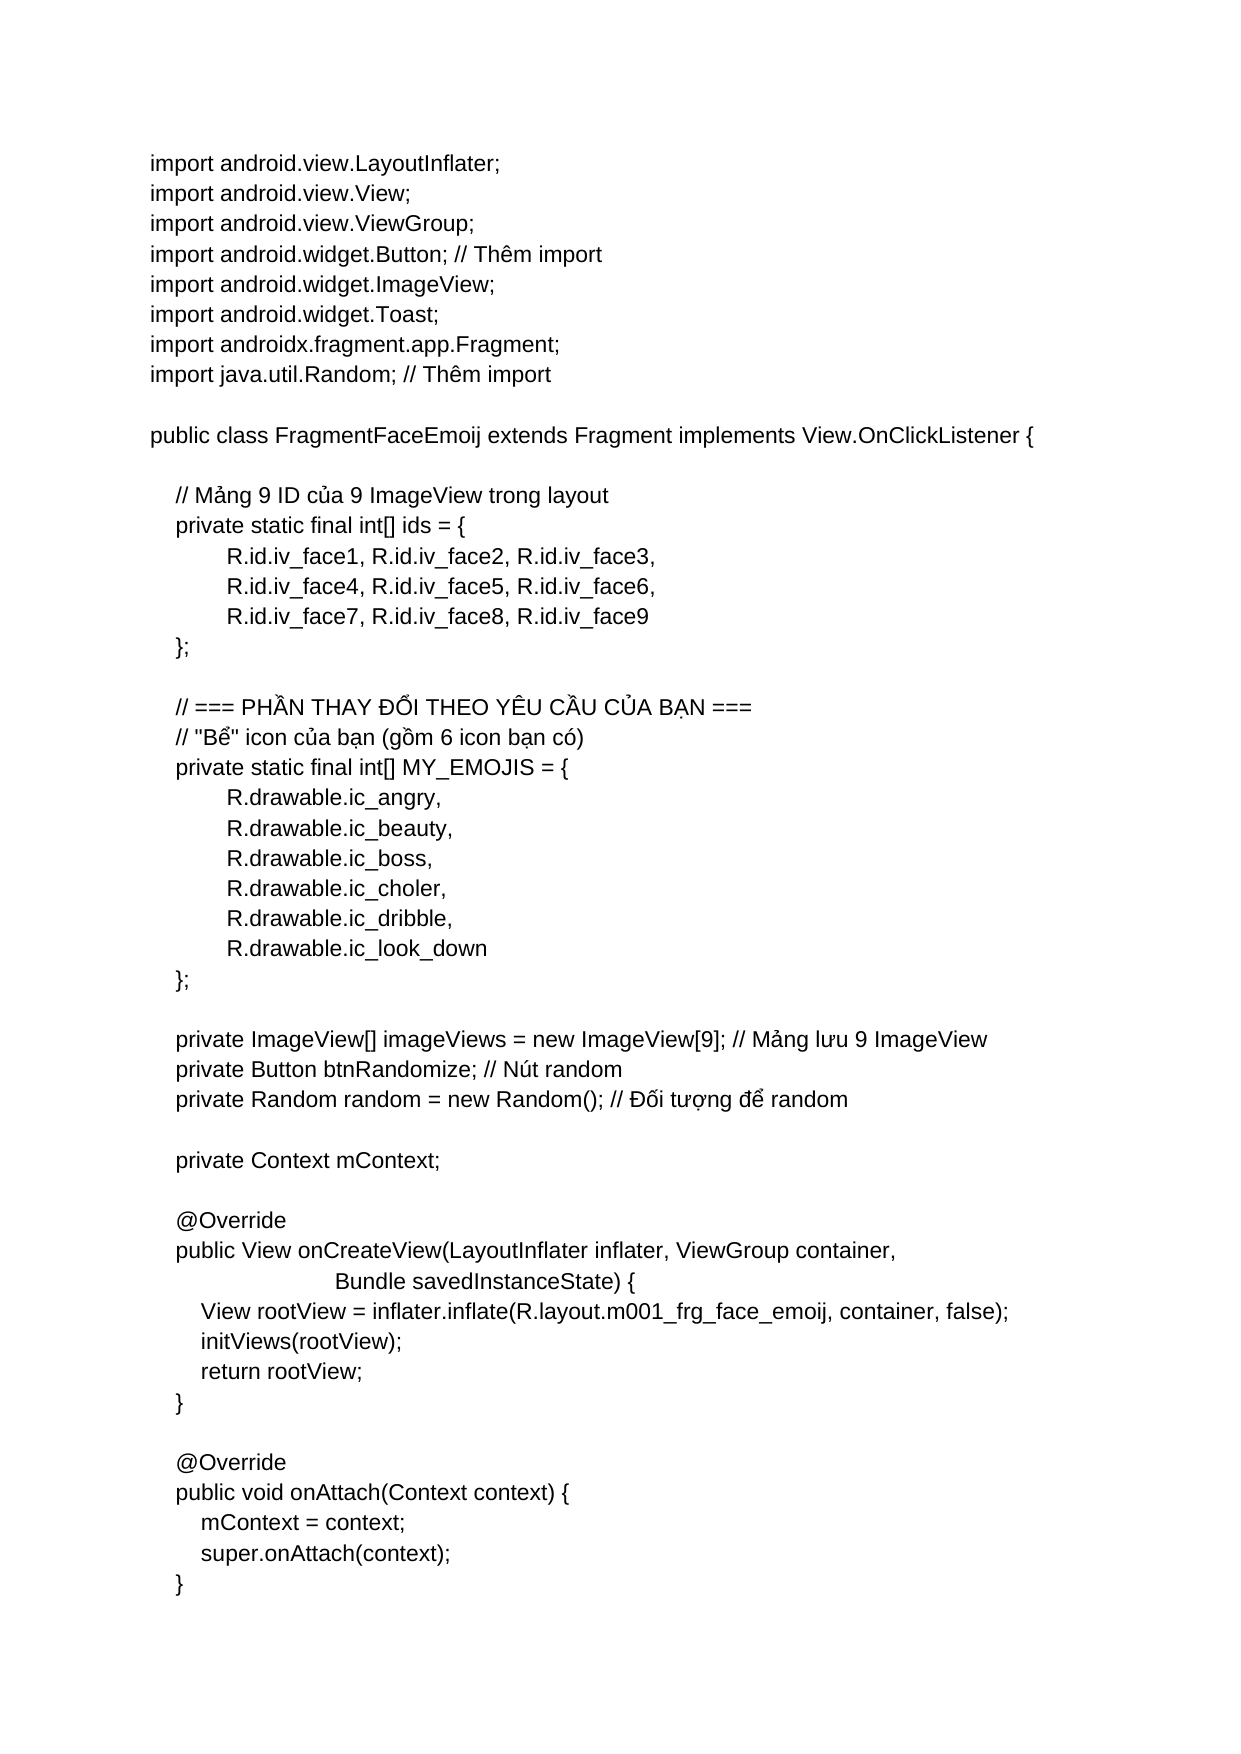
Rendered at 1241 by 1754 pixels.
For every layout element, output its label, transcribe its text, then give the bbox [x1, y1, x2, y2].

text R.drawable.ic_choler, [150, 875, 1090, 901]
text import android.view.View; [150, 180, 1090, 207]
text Bundle savedInstanceState) { [150, 1268, 1090, 1294]
text public View onCreateView(LayoutInflater inflater, ViewGroup container, [150, 1237, 1090, 1264]
text R.drawable.ic_boss, [150, 845, 1090, 871]
text mContext = context; [150, 1509, 1090, 1536]
text super.onAttach(context); [150, 1539, 1090, 1566]
text R.drawable.ic_dribble, [150, 905, 1090, 932]
text private static final int[] MY_EMOJIS = { [150, 754, 1090, 781]
text private Button btnRandomize; // Nút random [150, 1056, 1090, 1083]
text private Random random = new Random(); // Đối tượng để random [150, 1086, 1090, 1113]
text } [150, 1388, 1090, 1415]
text private Context mContext; [150, 1147, 1090, 1173]
text R.drawable.ic_beauty, [150, 814, 1090, 841]
text }; [150, 633, 1090, 660]
text } [150, 1570, 1090, 1596]
text import java.util.Random; // Thêm import [150, 361, 1090, 388]
text private ImageView[] imageViews = new ImageView[9]; // Mảng lưu 9 ImageView [150, 1026, 1090, 1052]
text import androidx.fragment.app.Fragment; [150, 331, 1090, 358]
text R.drawable.ic_look_down [150, 935, 1090, 962]
text import android.widget.ImageView; [150, 271, 1090, 297]
text public class FragmentFaceEmoij extends Fragment implements View.OnClickListener { [150, 422, 1090, 448]
text R.id.iv_face1, R.id.iv_face2, R.id.iv_face3, [150, 543, 1090, 569]
text @Override [150, 1449, 1090, 1475]
text // "Bể" icon của bạn (gồm 6 icon bạn có) [150, 724, 1090, 750]
text R.drawable.ic_angry, [150, 784, 1090, 811]
text @Override [150, 1207, 1090, 1234]
text import android.widget.Toast; [150, 301, 1090, 327]
text // Mảng 9 ID của 9 ImageView trong layout [150, 482, 1090, 509]
text return rootView; [150, 1358, 1090, 1385]
text initViews(rootView); [150, 1328, 1090, 1354]
text import android.view.ViewGroup; [150, 210, 1090, 237]
text R.id.iv_face7, R.id.iv_face8, R.id.iv_face9 [150, 603, 1090, 629]
text R.id.iv_face4, R.id.iv_face5, R.id.iv_face6, [150, 573, 1090, 599]
text }; [150, 966, 1090, 992]
text import android.widget.Button; // Thêm import [150, 241, 1090, 267]
text View rootView = inflater.inflate(R.layout.m001_frg_face_emoij, container, false); [150, 1298, 1090, 1324]
text // === PHẦN THAY ĐỔI THEO YÊU CẦU CỦA BẠN === [150, 694, 1090, 720]
text import android.view.LayoutInflater; [150, 150, 1090, 176]
text public void onAttach(Context context) { [150, 1479, 1090, 1506]
text private static final int[] ids = { [150, 512, 1090, 539]
